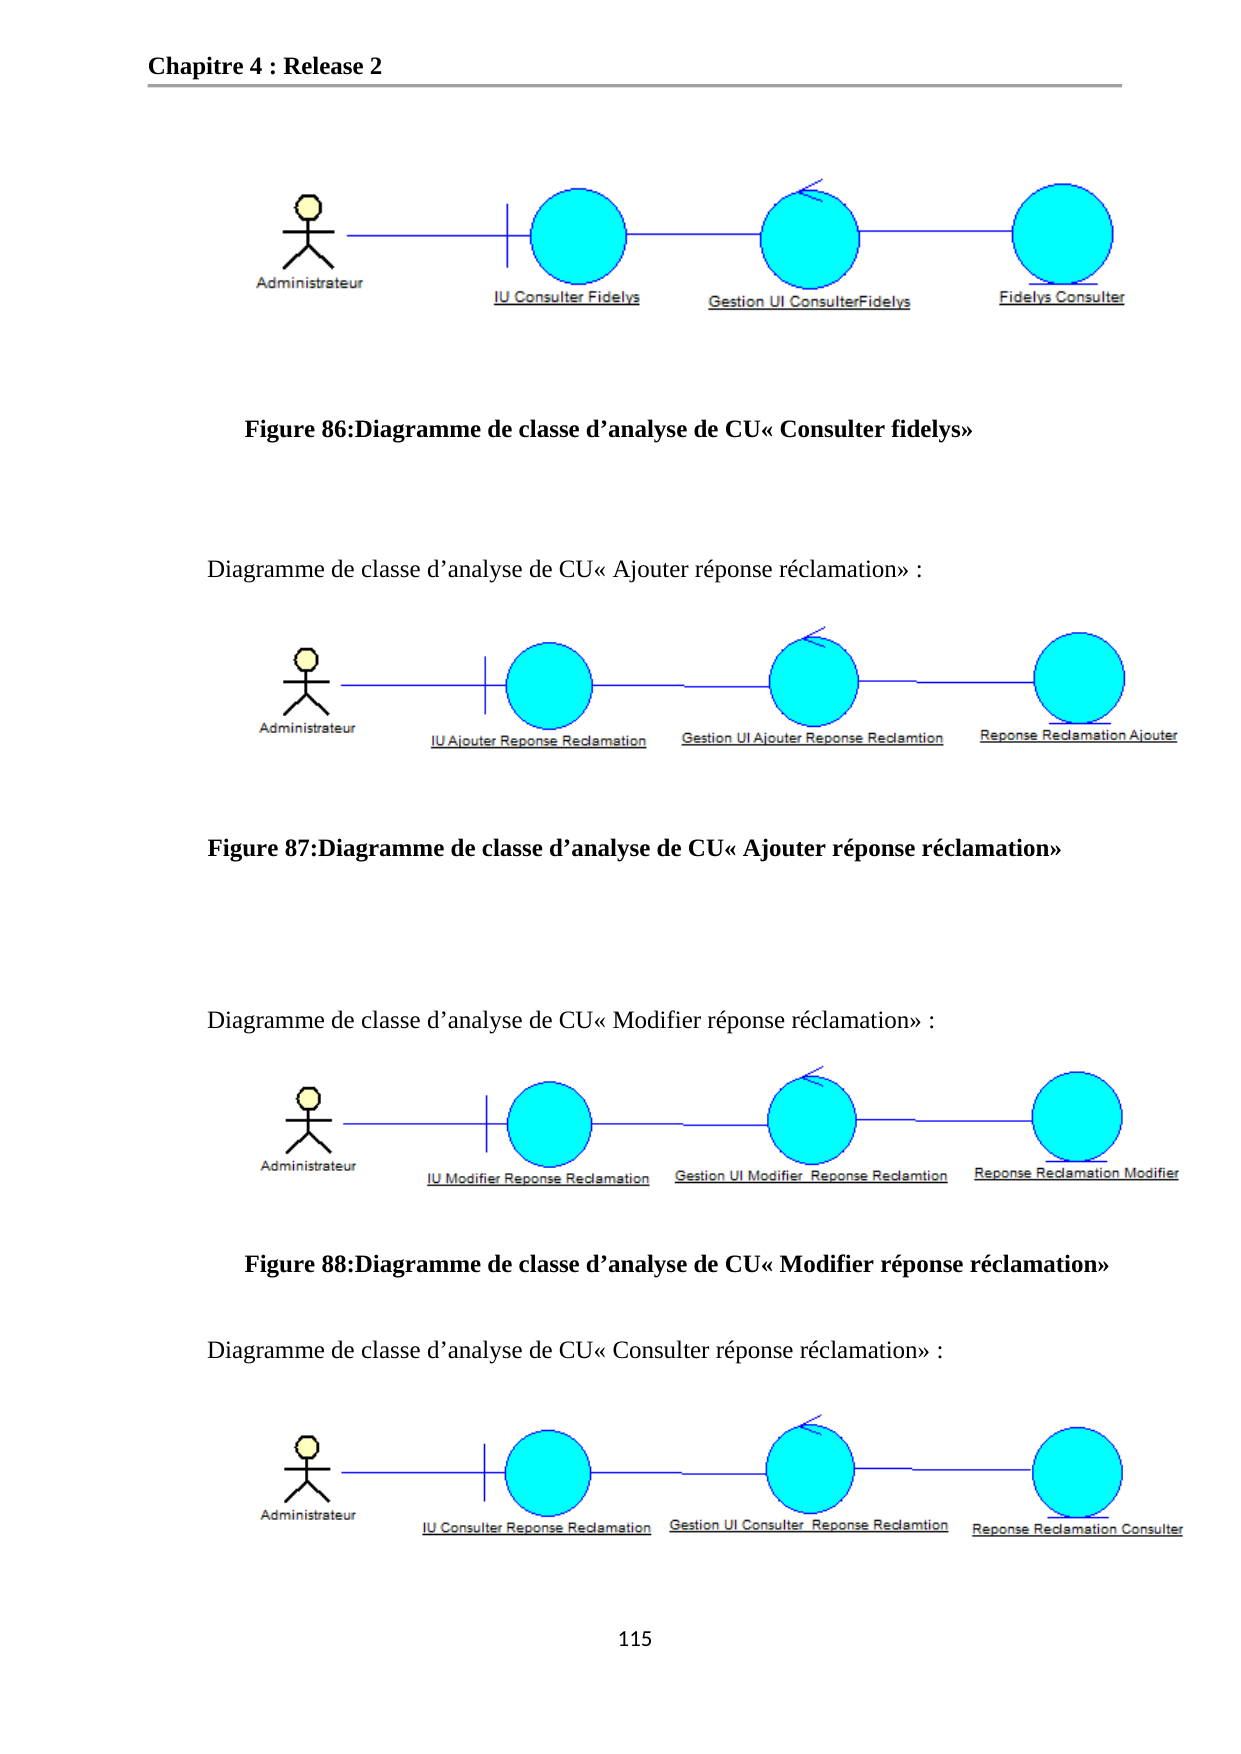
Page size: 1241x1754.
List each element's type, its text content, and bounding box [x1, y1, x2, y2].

list Figure 88:Diagramme de classe d’analyse de CU« Modifier réponse réclamation» [244, 1249, 1122, 1278]
picture [244, 607, 1190, 808]
list Figure 86:Diagramme de classe d’analyse de CU« Consulter fidelys» [244, 414, 1122, 442]
text Diagramme de classe d’analyse de CU« Modifier réponse réclamation» : [207, 1005, 1122, 1034]
text Diagramme de classe d’analyse de CU« Consulter réponse réclamation» : [207, 1335, 1122, 1364]
picture [244, 1048, 1190, 1235]
picture [244, 1378, 1190, 1593]
picture [244, 165, 1181, 357]
text Figure 87:Diagramme de classe d’analyse de CU« Ajouter réponse réclamation» [148, 833, 1122, 861]
text Diagramme de classe d’analyse de CU« Ajouter réponse réclamation» : [207, 554, 1122, 582]
